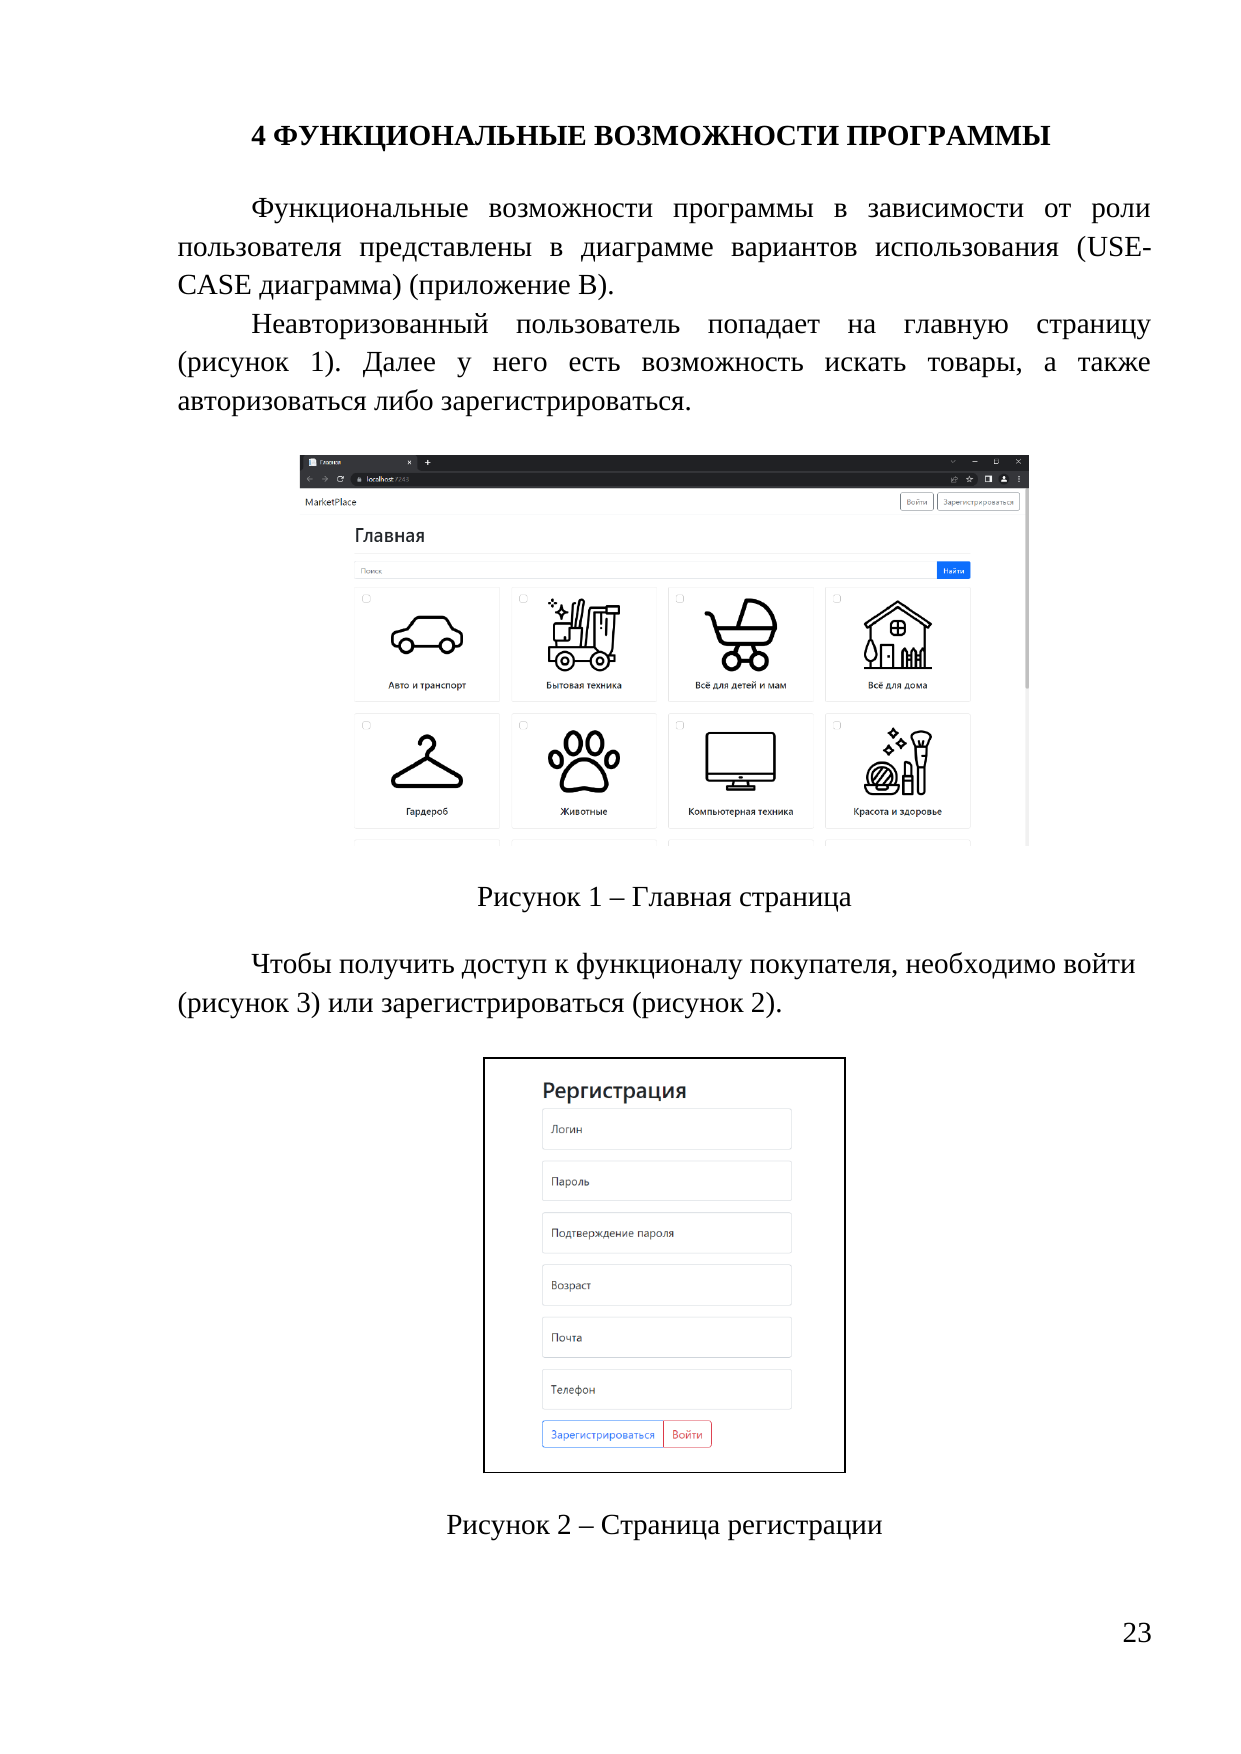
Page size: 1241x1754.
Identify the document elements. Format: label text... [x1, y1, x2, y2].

text Рисунок 1 – Главная страница [177, 879, 1152, 913]
text Чтобы получить доступ к функционалу покупателя, необходимо войти (рисунок 3) или зарегистрироваться (рисунок 2). [177, 947, 1152, 1019]
subtitle Функциональные возможности программы [251, 118, 1152, 152]
text Неавторизованный пользователь попадает на главную страницу (рисунок 1). Далее у него есть возможность искать товары, а также авторизоваться либо зарегистрироваться. [177, 306, 1152, 416]
picture [485, 1059, 844, 1472]
text Функциональные возможности программы в зависимости от роли пользователя представлены в диаграмме вариантов использования (USE-CASE диаграмма) (приложение В). [177, 190, 1152, 301]
text Рисунок 2 – Страница регистрации [177, 1507, 1152, 1541]
picture [299, 455, 1029, 846]
